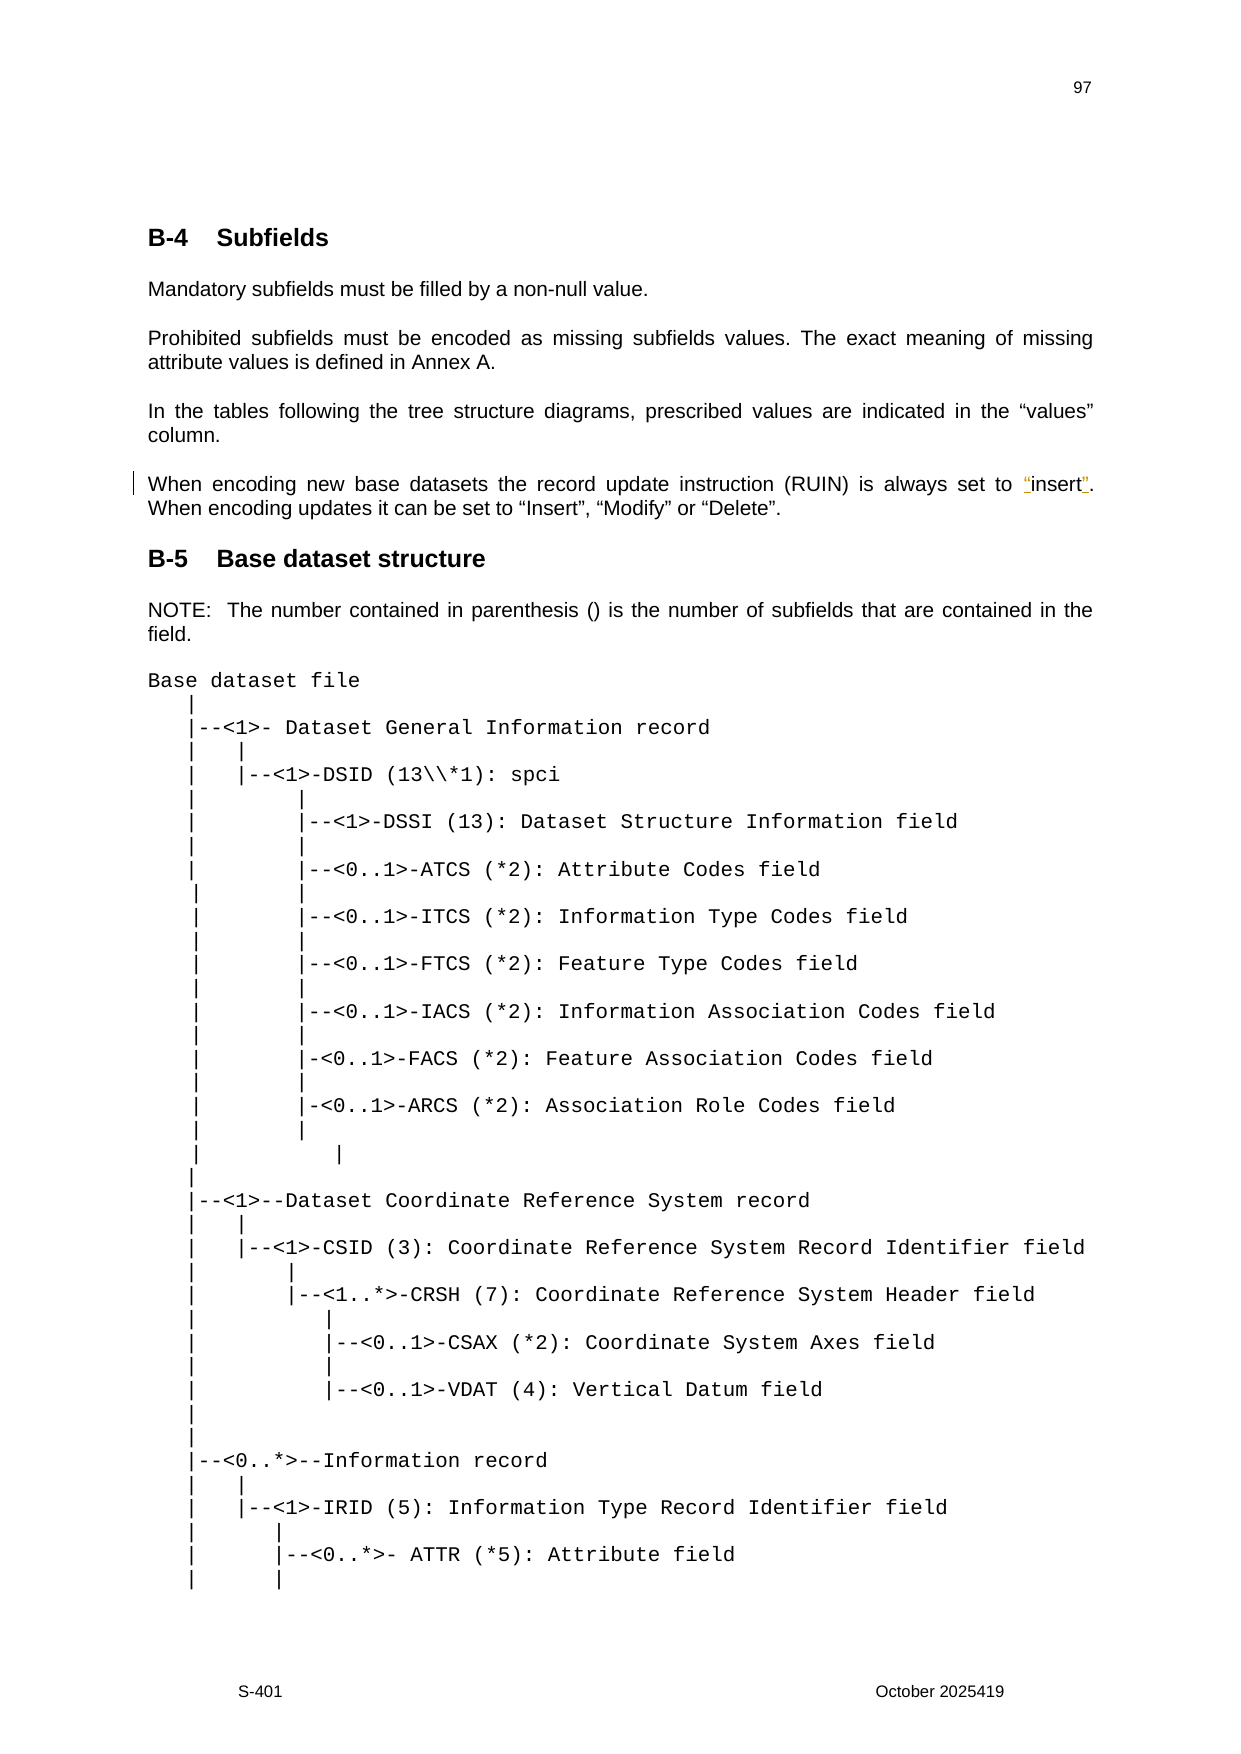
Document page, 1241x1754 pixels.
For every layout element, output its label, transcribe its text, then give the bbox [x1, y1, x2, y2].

text | | [148, 1521, 1094, 1544]
text | |-<0..1>-ARCS (*2): Association Role Codes field [148, 1095, 1094, 1119]
text Prohibited subfields must be encoded as missing subfields values. The exact meaning of missing attribute values is defined in Annex A. [148, 326, 1094, 373]
text | [148, 693, 1094, 717]
text | | [148, 882, 1094, 906]
text | |--<0..1>-ITCS (*2): Information Type Codes field [148, 906, 1094, 930]
text | [148, 1426, 1094, 1450]
text |--<0..*>--Information record [148, 1450, 1094, 1473]
text | |--<0..1>-FTCS (*2): Feature Type Codes field [148, 953, 1094, 977]
text Base dataset file [148, 669, 1094, 693]
text Mandatory subfields must be filled by a non-null value. [148, 277, 1094, 301]
text | |--<0..*>- ATTR (*5): Attribute field [148, 1544, 1094, 1568]
text Subfields [148, 223, 1094, 252]
text | |--<0..1>-IACS (*2): Information Association Codes field [148, 1001, 1094, 1024]
text In the tables following the tree structure diagrams, prescribed values are indicated in the “values” column. [148, 398, 1094, 446]
text | | [148, 788, 1094, 811]
text | | [148, 1142, 1094, 1166]
text | [148, 1403, 1094, 1426]
text | | [148, 1261, 1094, 1284]
text | [148, 1166, 1094, 1190]
text | | [148, 1308, 1094, 1332]
text | |--<0..1>-ATCS (*2): Attribute Codes field [148, 859, 1094, 882]
text | | [148, 1568, 1094, 1592]
text | | [148, 1213, 1094, 1237]
text |--<1>--Dataset Coordinate Reference System record [148, 1190, 1094, 1213]
text | | [148, 1473, 1094, 1497]
text | | [148, 1072, 1094, 1095]
text | |--<1>-DSSI (13): Dataset Structure Information field [148, 811, 1094, 835]
text NOTE: The number contained in parenthesis () is the number of subfields that are contained in the field. [148, 598, 1094, 646]
text |--<1>- Dataset General Information record [148, 717, 1094, 741]
text | | [148, 1024, 1094, 1048]
text | | [148, 741, 1094, 764]
text | |--<1..*>-CRSH (7): Coordinate Reference System Header field [148, 1284, 1094, 1308]
text | | [148, 835, 1094, 859]
text | | [148, 1119, 1094, 1142]
text | |--<1>-DSID (13\\*1): spci [148, 764, 1094, 788]
text When encoding new base datasets the record update instruction (RUIN) is always set to insert. When encoding updates it can be set to “Insert”, “Modify” or “Delete”. [148, 471, 1094, 519]
text | |-<0..1>-FACS (*2): Feature Association Codes field [148, 1048, 1094, 1072]
text Base dataset structure [148, 544, 1094, 573]
text | |--<1>-CSID (3): Coordinate Reference System Record Identifier field [148, 1237, 1094, 1261]
text | |--<0..1>-CSAX (*2): Coordinate System Axes field [148, 1332, 1094, 1355]
text | |--<0..1>-VDAT (4): Vertical Datum field [148, 1379, 1094, 1403]
text | |--<1>-IRID (5): Information Type Record Identifier field [148, 1497, 1094, 1521]
text | | [148, 977, 1094, 1001]
text | | [148, 1355, 1094, 1379]
text | | [148, 930, 1094, 953]
